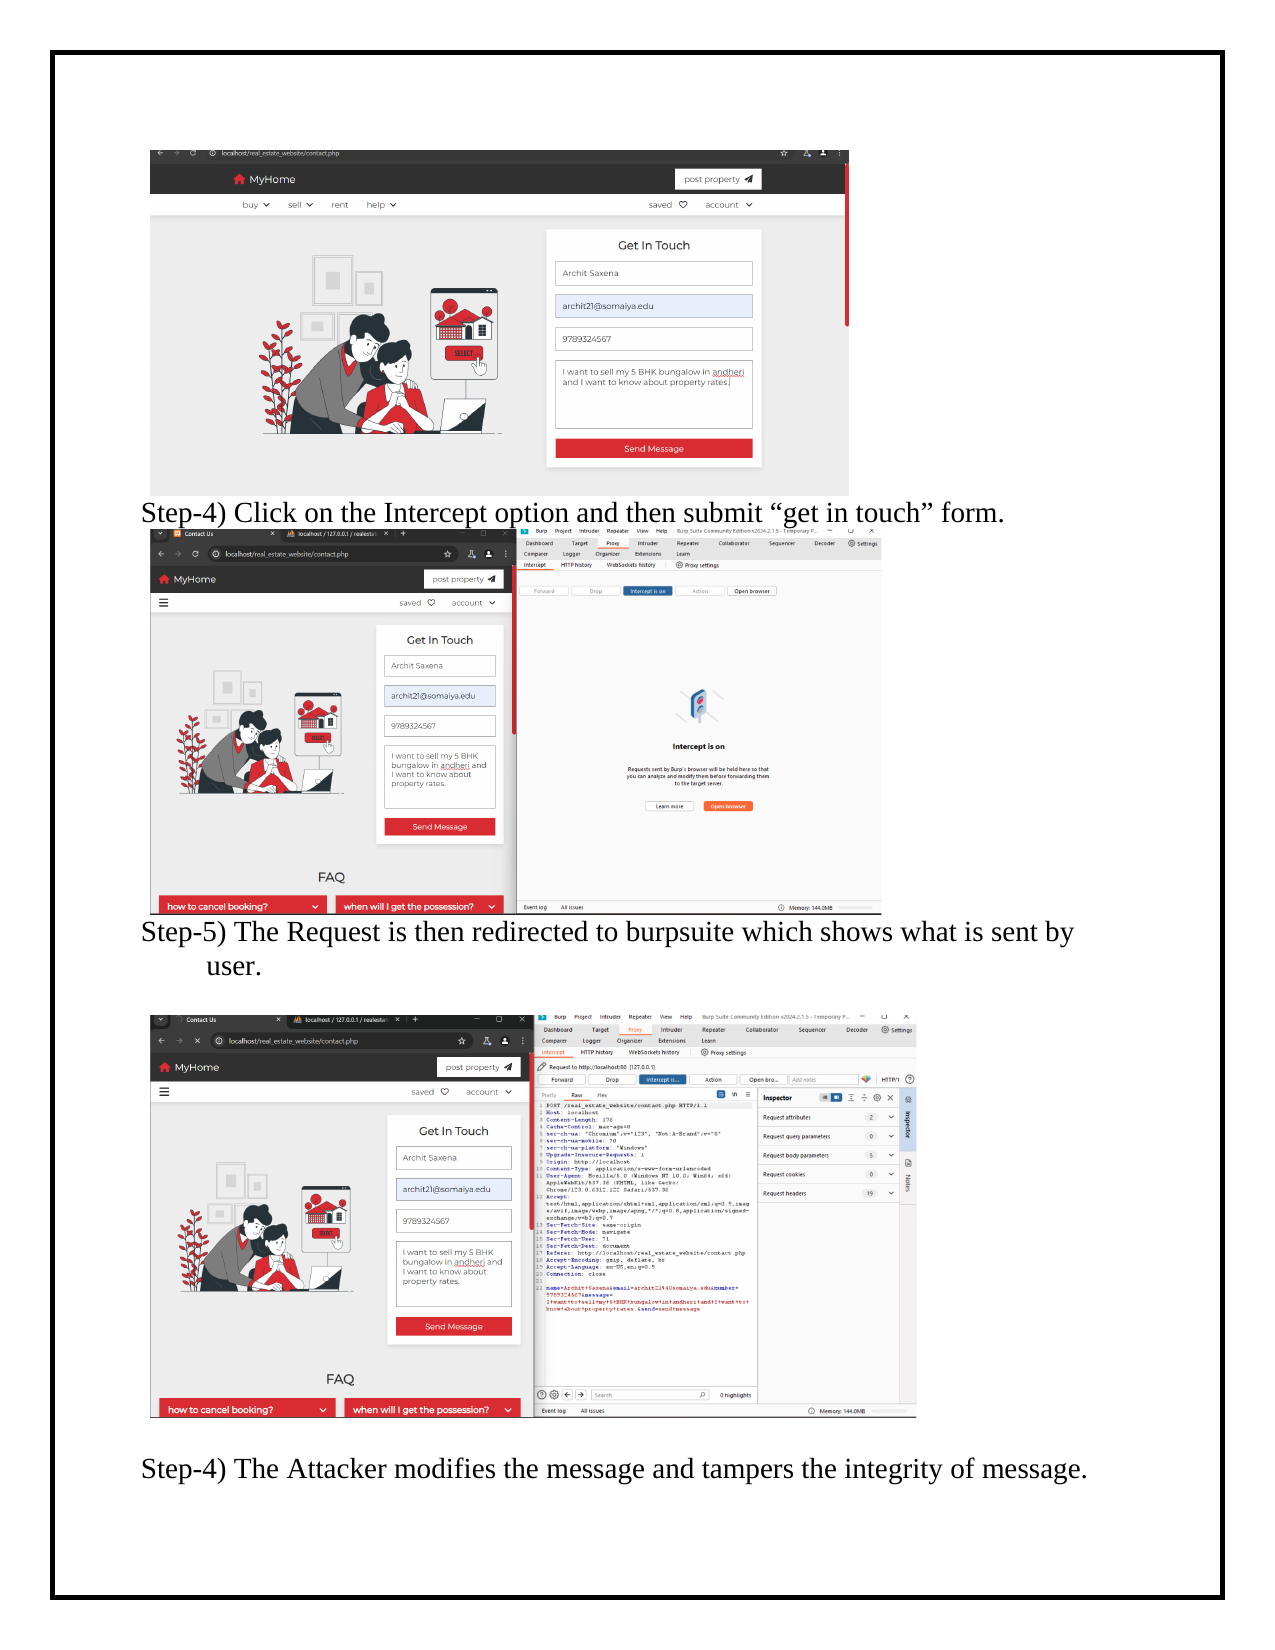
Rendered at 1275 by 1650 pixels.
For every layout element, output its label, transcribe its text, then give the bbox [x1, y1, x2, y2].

text Step-4) The Attacker modifies the message and tampers the integrity of message. [141, 1451, 1125, 1485]
picture [150, 1015, 917, 1418]
text Step-5) The Request is then redirected to burpsuite which shows what is sent by user. [141, 914, 1125, 981]
text Step-4) Click on the Intercept option and then submit “get in touch” form. [141, 496, 1125, 529]
picture [150, 150, 849, 496]
picture [150, 529, 882, 915]
